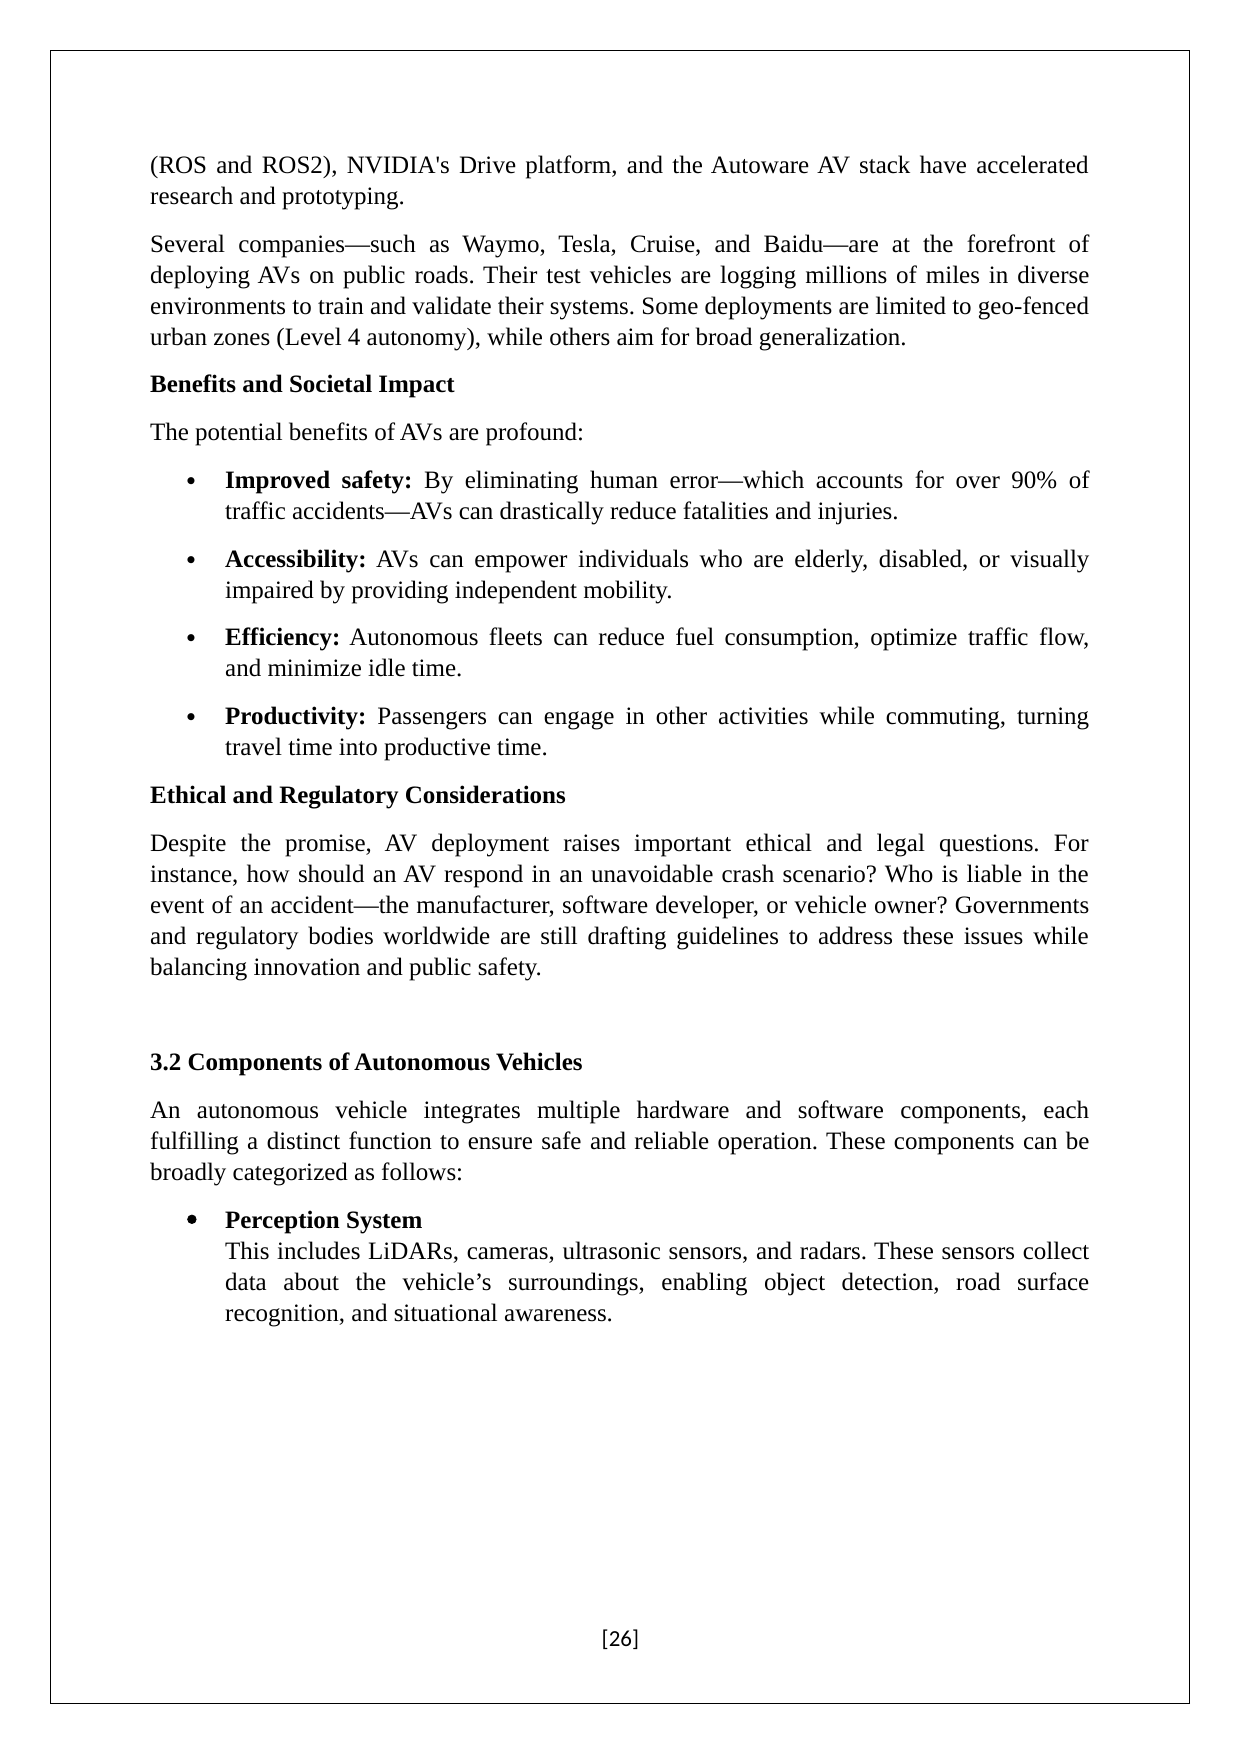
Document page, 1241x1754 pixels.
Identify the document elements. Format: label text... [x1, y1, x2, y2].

list Productivity: Passengers can engage in other activities while commuting, turning travel time into productive time. [187, 701, 1090, 761]
text An autonomous vehicle integrates multiple hardware and software components, each fulfilling a distinct function to ensure safe and reliable operation. These components can be broadly categorized as follows: [150, 1095, 1090, 1186]
text Despite the promise, AV deployment raises important ethical and legal questions. For instance, how should an AV respond in an unavoidable crash scenario? Who is liable in the event of an accident—the manufacturer, software developer, or vehicle owner? Governments and regulatory bodies worldwide are still drafting guidelines to address these issues while balancing innovation and public safety. [150, 828, 1090, 981]
list Perception System [187, 1205, 1090, 1233]
list Efficiency: Autonomous fleets can reduce fuel consumption, optimize traffic flow, and minimize idle time. [187, 622, 1090, 682]
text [150, 150, 1090, 210]
list Improved safety: By eliminating human error—which accounts for over 90% of traffic accidents—AVs can drastically reduce fatalities and injuries. [187, 465, 1090, 525]
text 3.2 Components of Autonomous Vehicles [150, 1047, 1090, 1076]
text Several companies—such as Waymo, Tesla, Cruise, and Baidu—are at the forefront of deploying AVs on public roads. Their test vehicles are logging millions of miles in diverse environments to train and validate their systems. Some deployments are limited to geo-fenced urban zones (Level 4 autonomy), while others aim for broad generalization. [150, 229, 1090, 351]
list This includes LiDARs, cameras, ultrasonic sensors, and radars. These sensors collect data about the vehicle’s surroundings, enabling object detection, road surface recognition, and situational awareness. [225, 1236, 1090, 1327]
text Benefits and Societal Impact [150, 369, 1090, 398]
text Ethical and Regulatory Considerations [150, 780, 1090, 809]
list Accessibility: AVs can empower individuals who are elderly, disabled, or visually impaired by providing independent mobility. [187, 544, 1090, 603]
text The potential benefits of AVs are profound: [150, 417, 1090, 446]
